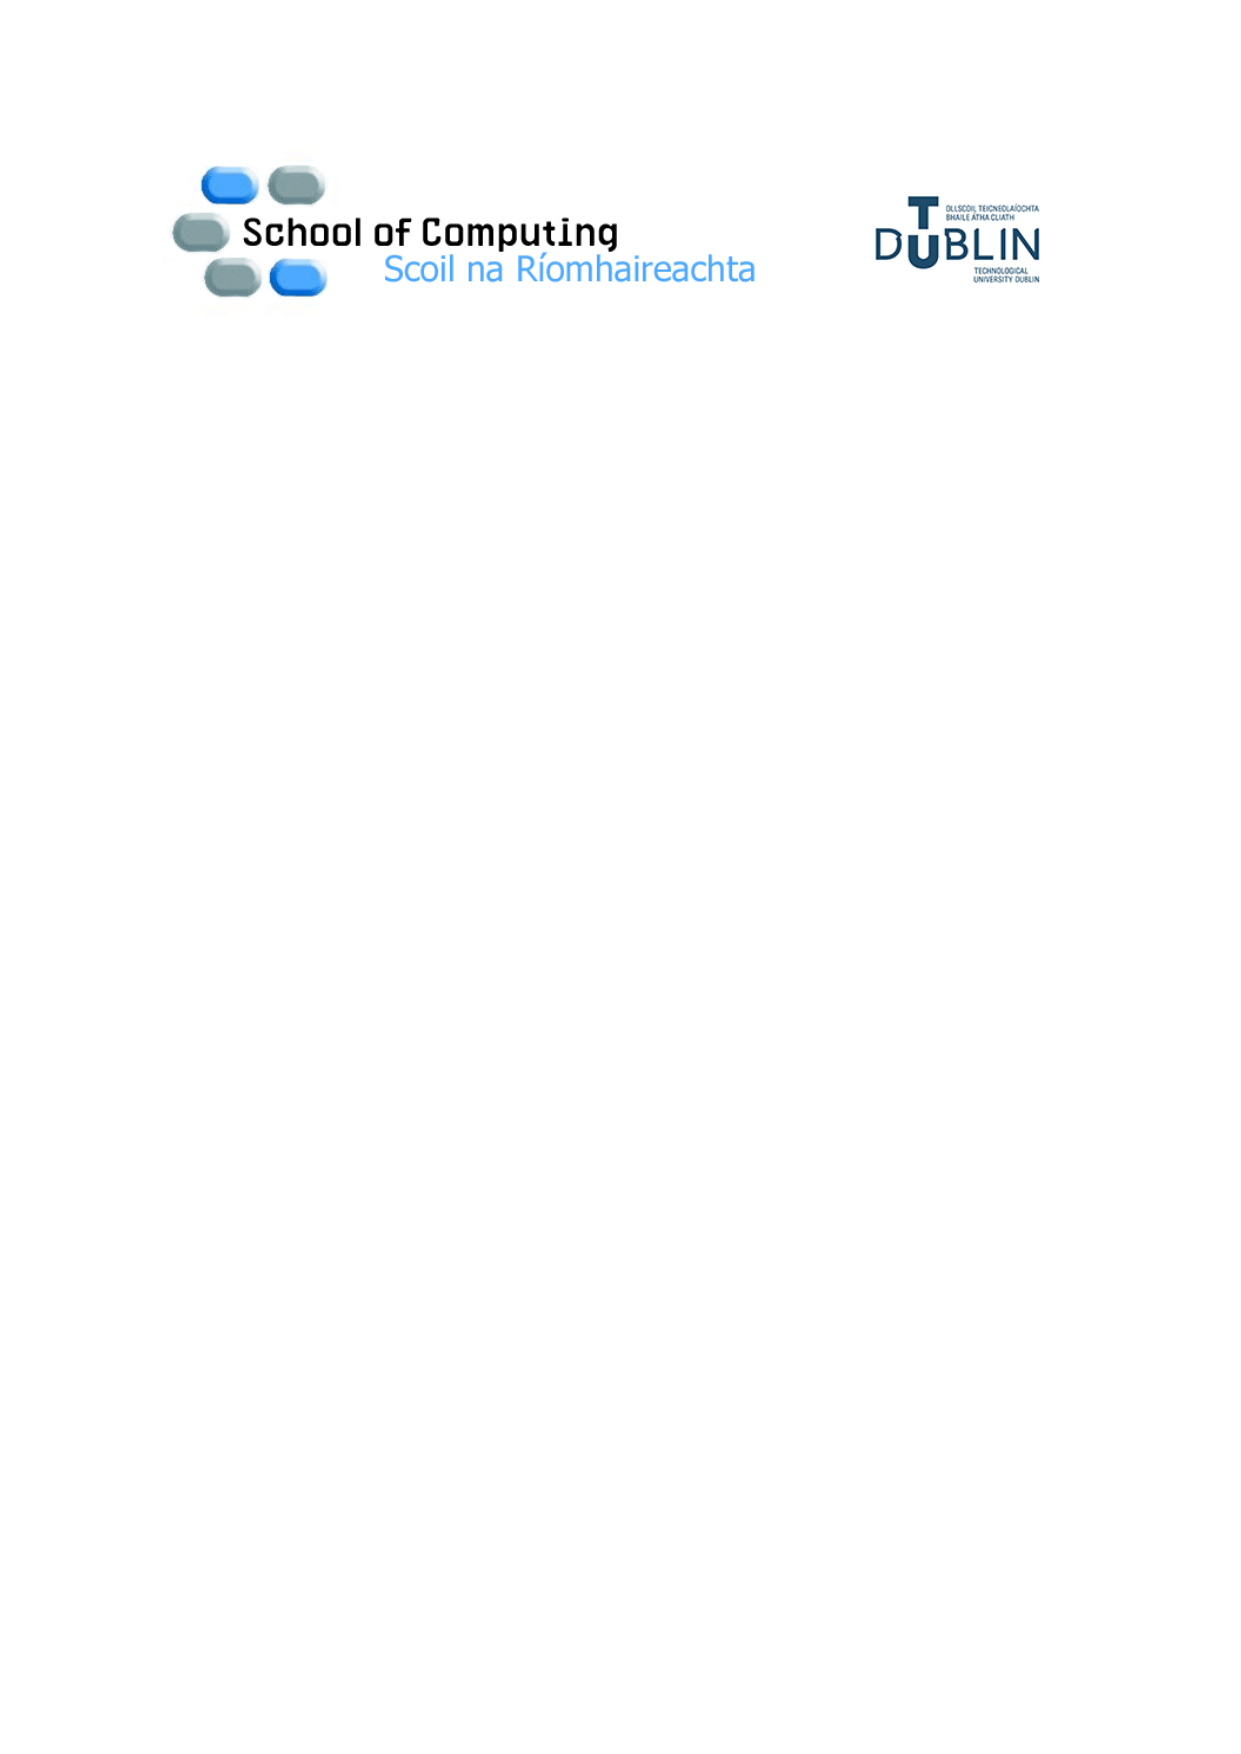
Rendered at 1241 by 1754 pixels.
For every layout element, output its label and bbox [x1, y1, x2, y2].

picture [150, 150, 1091, 331]
